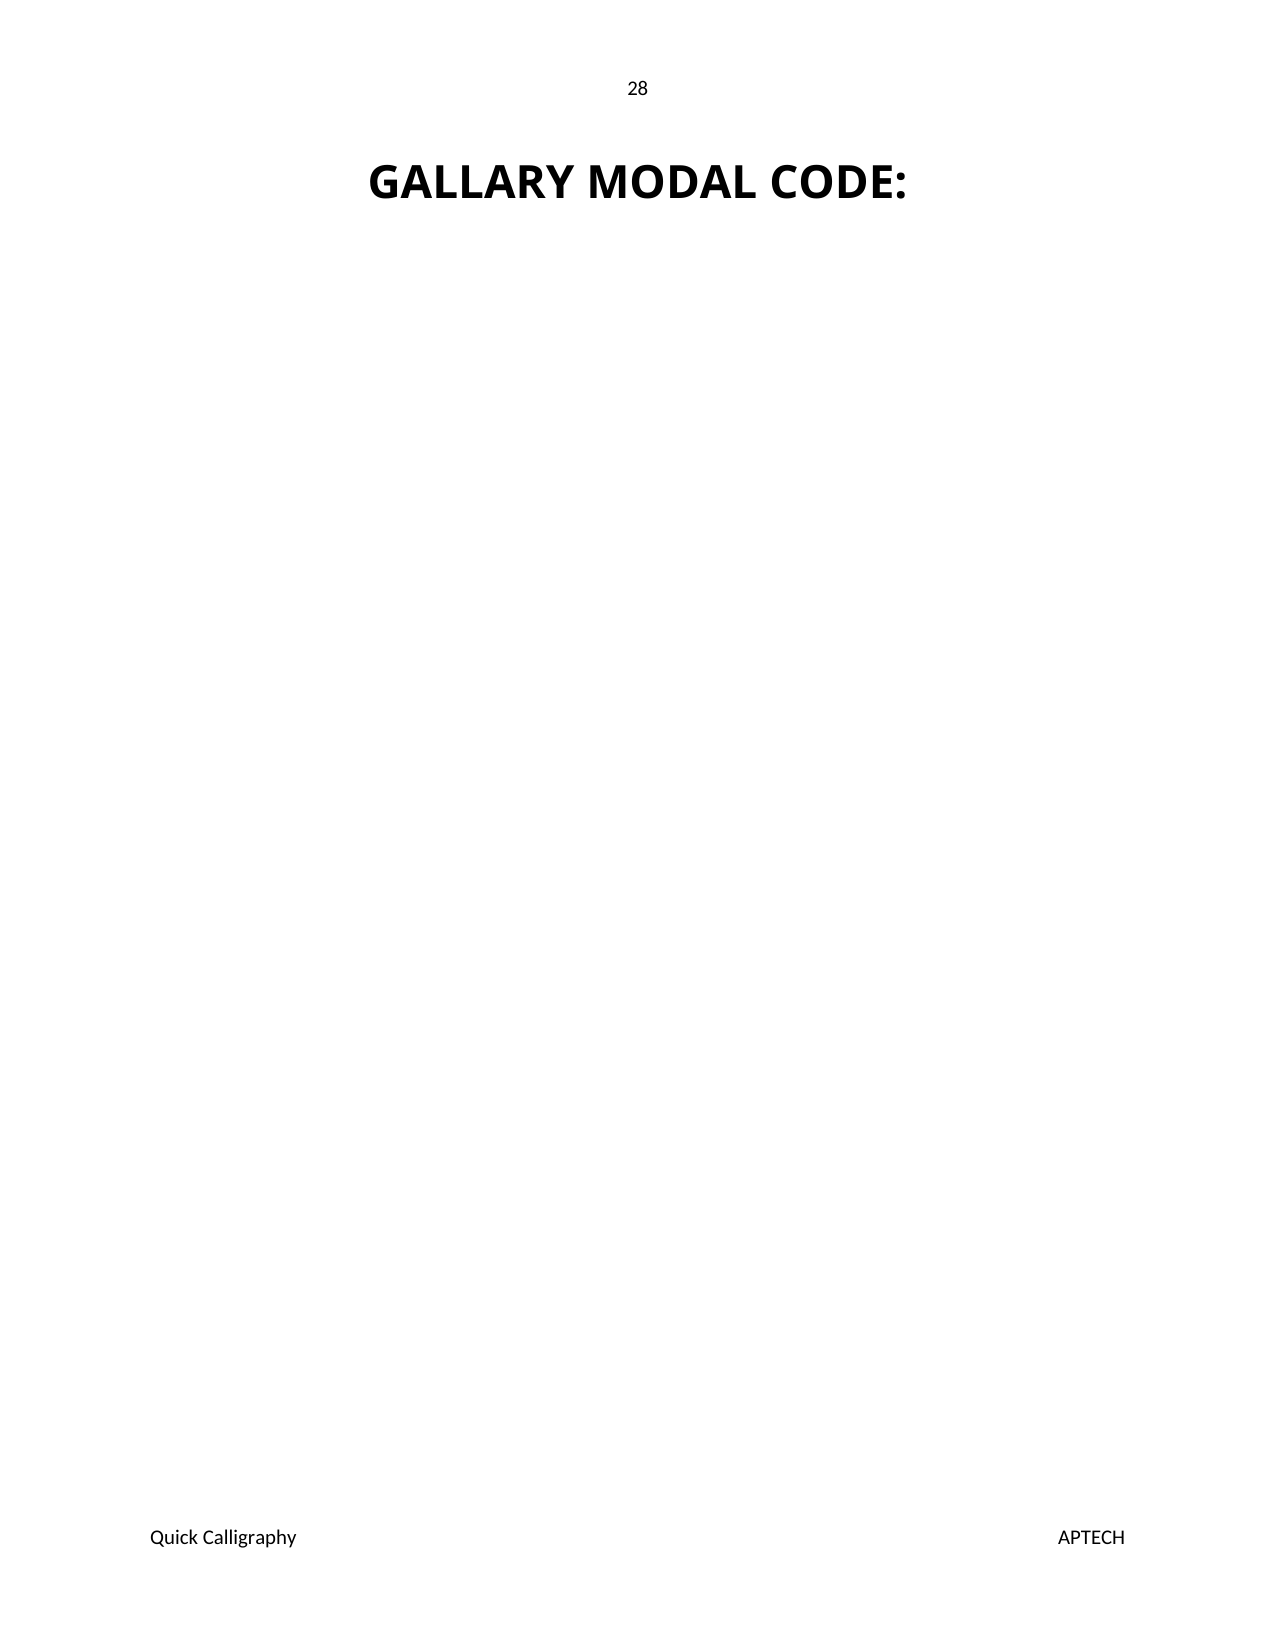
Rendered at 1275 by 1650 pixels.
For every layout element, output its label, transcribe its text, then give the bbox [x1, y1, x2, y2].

text GALLARY MODAL CODE: [150, 150, 1125, 212]
